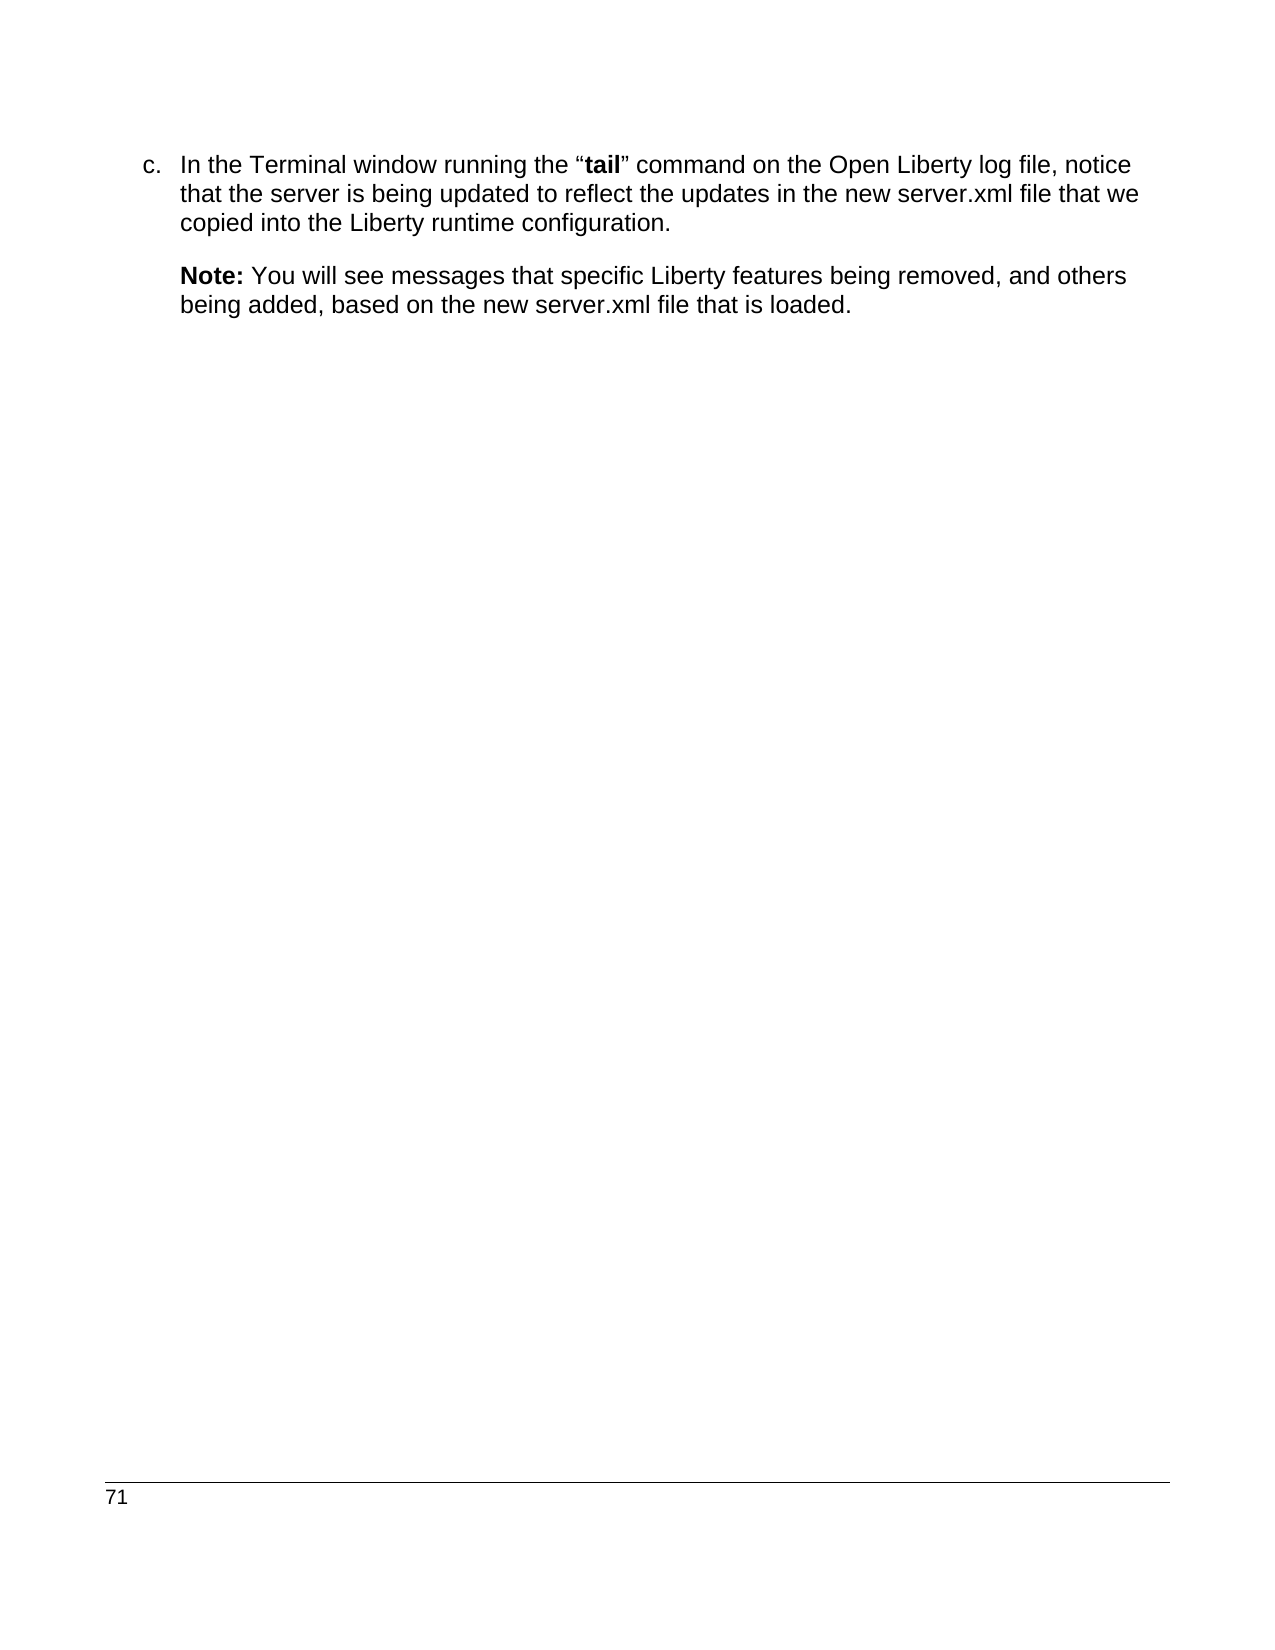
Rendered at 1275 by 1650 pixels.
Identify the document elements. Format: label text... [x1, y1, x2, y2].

list In the Terminal window running the “tail” command on the Open Liberty log file, notice that the server is being updated to reflect the updates in the new server.xml file that we copied into the Liberty runtime configuration. [142, 150, 1170, 236]
text Note: You will see messages that specific Liberty features being removed, and others being added, based on the new server.xml file that is loaded. [180, 261, 1170, 319]
